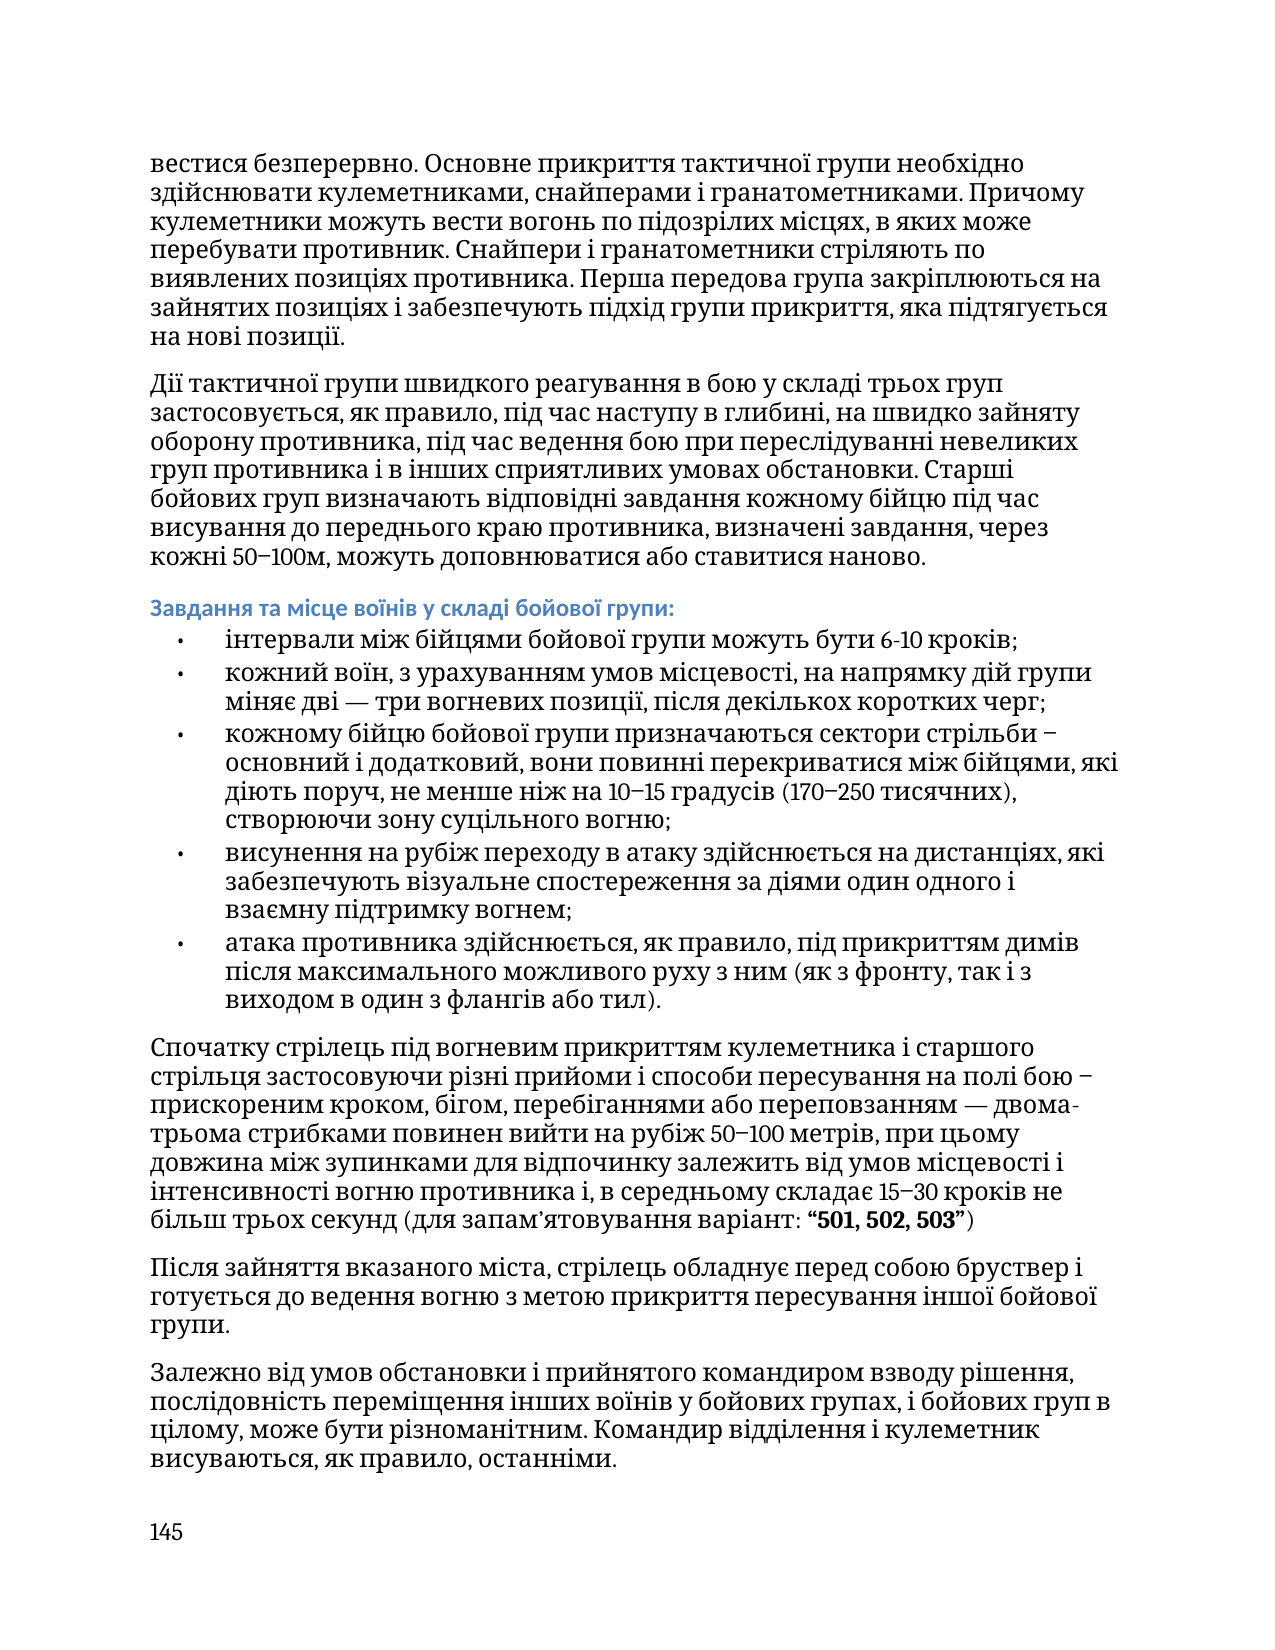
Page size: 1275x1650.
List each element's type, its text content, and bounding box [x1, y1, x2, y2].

text Дії тактичної групи швидкого реагування в бою у складі трьох груп застосовується, як правило, під час наступу в глибині, на швидко зайняту оборону противника, під час ведення бою при переслідуванні невеликих груп противника і в інших сприятливих умовах обстановки. Старші бойових груп визначають відповідні завдання кожному бійцю під час висування до переднього краю противника, визначені завдання, через кожні 50‒100м, можуть доповнюватися або ставитися наново. [150, 370, 1125, 571]
text Залежно від умов обстановки і прийнятого командиром взводу рішення, послідовність переміщення інших воїнів у бойових групах, і бойових груп в цілому, може бути різноманітним. Командир відділення і кулеметник висуваються, як правило, останніми. [150, 1359, 1125, 1474]
list кожний воїн, з урахуванням умов місцевості, на напрямку дій групи міняє дві — три вогневих позиції, після декількох коротких черг; [175, 659, 1125, 716]
list атака противника здійснюється, як правило, під прикриттям димів після максимального можливого руху з ним (як з фронту, так і з виходом в один з флангів або тил). [175, 929, 1125, 1015]
subtitle Завдання та місце воїнів у складі бойової групи: [150, 592, 1125, 623]
list висунення на рубіж переходу в атаку здійснюється на дистанціях, які забезпечують візуальне спостереження за діями один одного і взаємну підтримку вогнем; [175, 839, 1125, 925]
list інтервали між бійцями бойової групи можуть бути 6-10 кроків; [175, 626, 1125, 655]
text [150, 150, 1125, 351]
list кожному бійцю бойової групи призначаються сектори стрільби ‒ основний і додатковий, вони повинні перекриватися між бійцями, які діють поруч, не менше ніж на 10‒15 градусів (170‒250 тисячних), створюючи зону суцільного вогню; [175, 720, 1125, 835]
text Спочатку стрілець під вогневим прикриттям кулеметника і старшого стрільця застосовуючи різні прийоми і способи пересування на полі бою ‒ прискореним кроком, бігом, перебіганнями або переповзанням — двома-трьома стрибками повинен вийти на рубіж 50‒100 метрів, при цьому довжина між зупинками для відпочинку залежить від умов місцевості і інтенсивності вогню противника і, в середньому складає 15‒30 кроків не більш трьох секунд (для запам’ятовування варіант: “501, 502, 503”) [150, 1034, 1125, 1235]
text Після зайняття вказаного міста, стрілець обладнує перед собою бруствер і готується до ведення вогню з метою прикриття пересування іншої бойової групи. [150, 1254, 1125, 1340]
